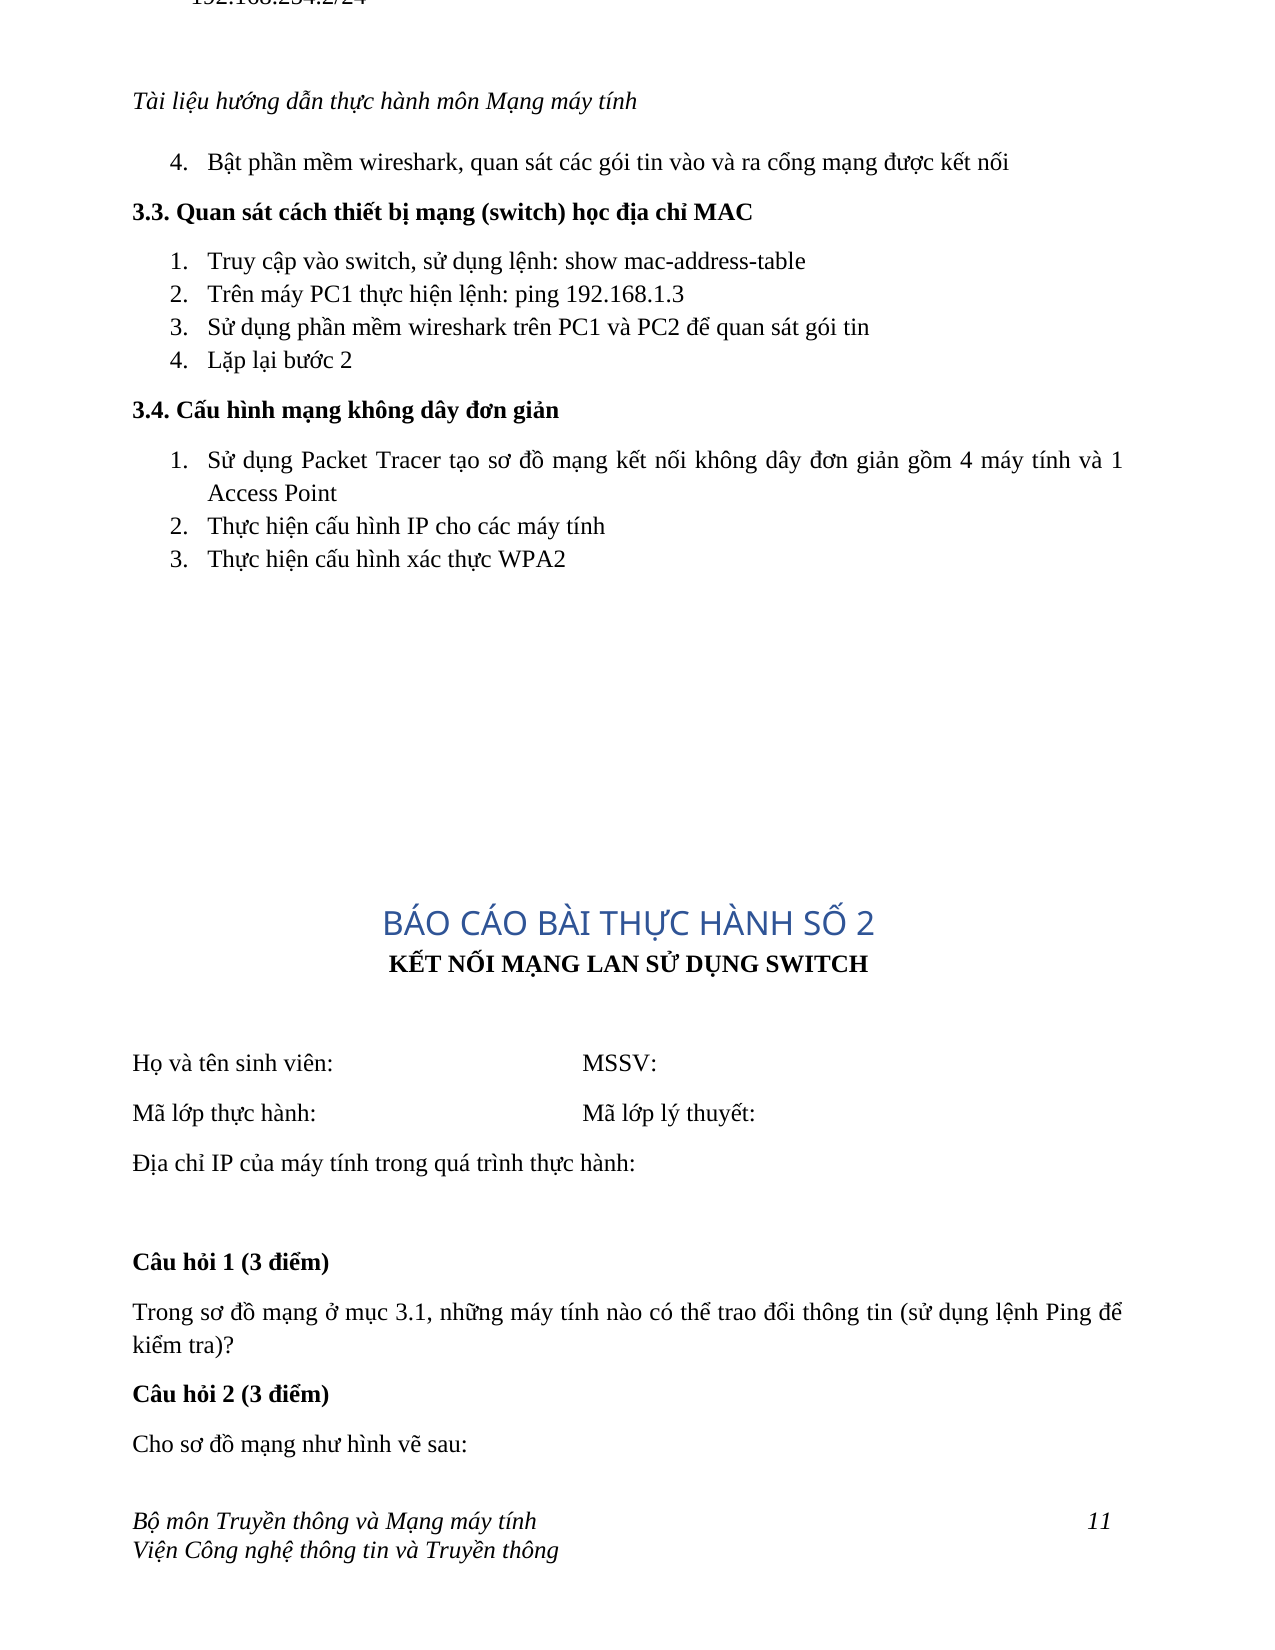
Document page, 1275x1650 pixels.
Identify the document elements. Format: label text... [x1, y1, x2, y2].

text Câu hỏi 1 (3 điểm) [132, 1247, 1125, 1276]
list Trên máy PC1 thực hiện lệnh: ping 192.168.1.3 [169, 279, 1125, 308]
text Họ và tên sinh viên: MSSV: [132, 1048, 1125, 1077]
list Truy cập vào switch, sử dụng lệnh: show mac-address-table [169, 246, 1125, 275]
text Trong sơ đồ mạng ở mục 3.1, những máy tính nào có thể trao đổi thông tin (sử dụng lệnh Ping để kiểm tra)? [132, 1297, 1125, 1358]
text Mã lớp thực hành: Mã lớp lý thuyết: [132, 1098, 1125, 1127]
text 3.4. Cấu hình mạng không dây đơn giản [132, 395, 1125, 424]
text Cho sơ đồ mạng như hình vẽ sau: [132, 1429, 1125, 1458]
list Bật phần mềm wireshark, quan sát các gói tin vào và ra cổng mạng được kết nối [169, 147, 1125, 176]
text Câu hỏi 2 (3 điểm) [132, 1379, 1125, 1408]
list Sử dụng phần mềm wireshark trên PC1 và PC2 để quan sát gói tin [169, 312, 1125, 341]
list Thực hiện cấu hình xác thực WPA2 [169, 544, 1125, 573]
subtitle BÁO CÁO BÀI THỰC HÀNH SỐ 2 [132, 900, 1125, 945]
list Thực hiện cấu hình IP cho các máy tính [169, 511, 1125, 539]
text 3.3. Quan sát cách thiết bị mạng (switch) học địa chỉ MAC [132, 197, 1125, 225]
list Lặp lại bước 2 [169, 345, 1125, 374]
text Địa chỉ IP của máy tính trong quá trình thực hành: [132, 1148, 1125, 1176]
text KẾT NỐI MẠNG LAN SỬ DỤNG SWITCH [132, 949, 1125, 978]
list Sử dụng Packet Tracer tạo sơ đồ mạng kết nối không dây đơn giản gồm 4 máy tính và 1 Access Point [169, 445, 1125, 507]
